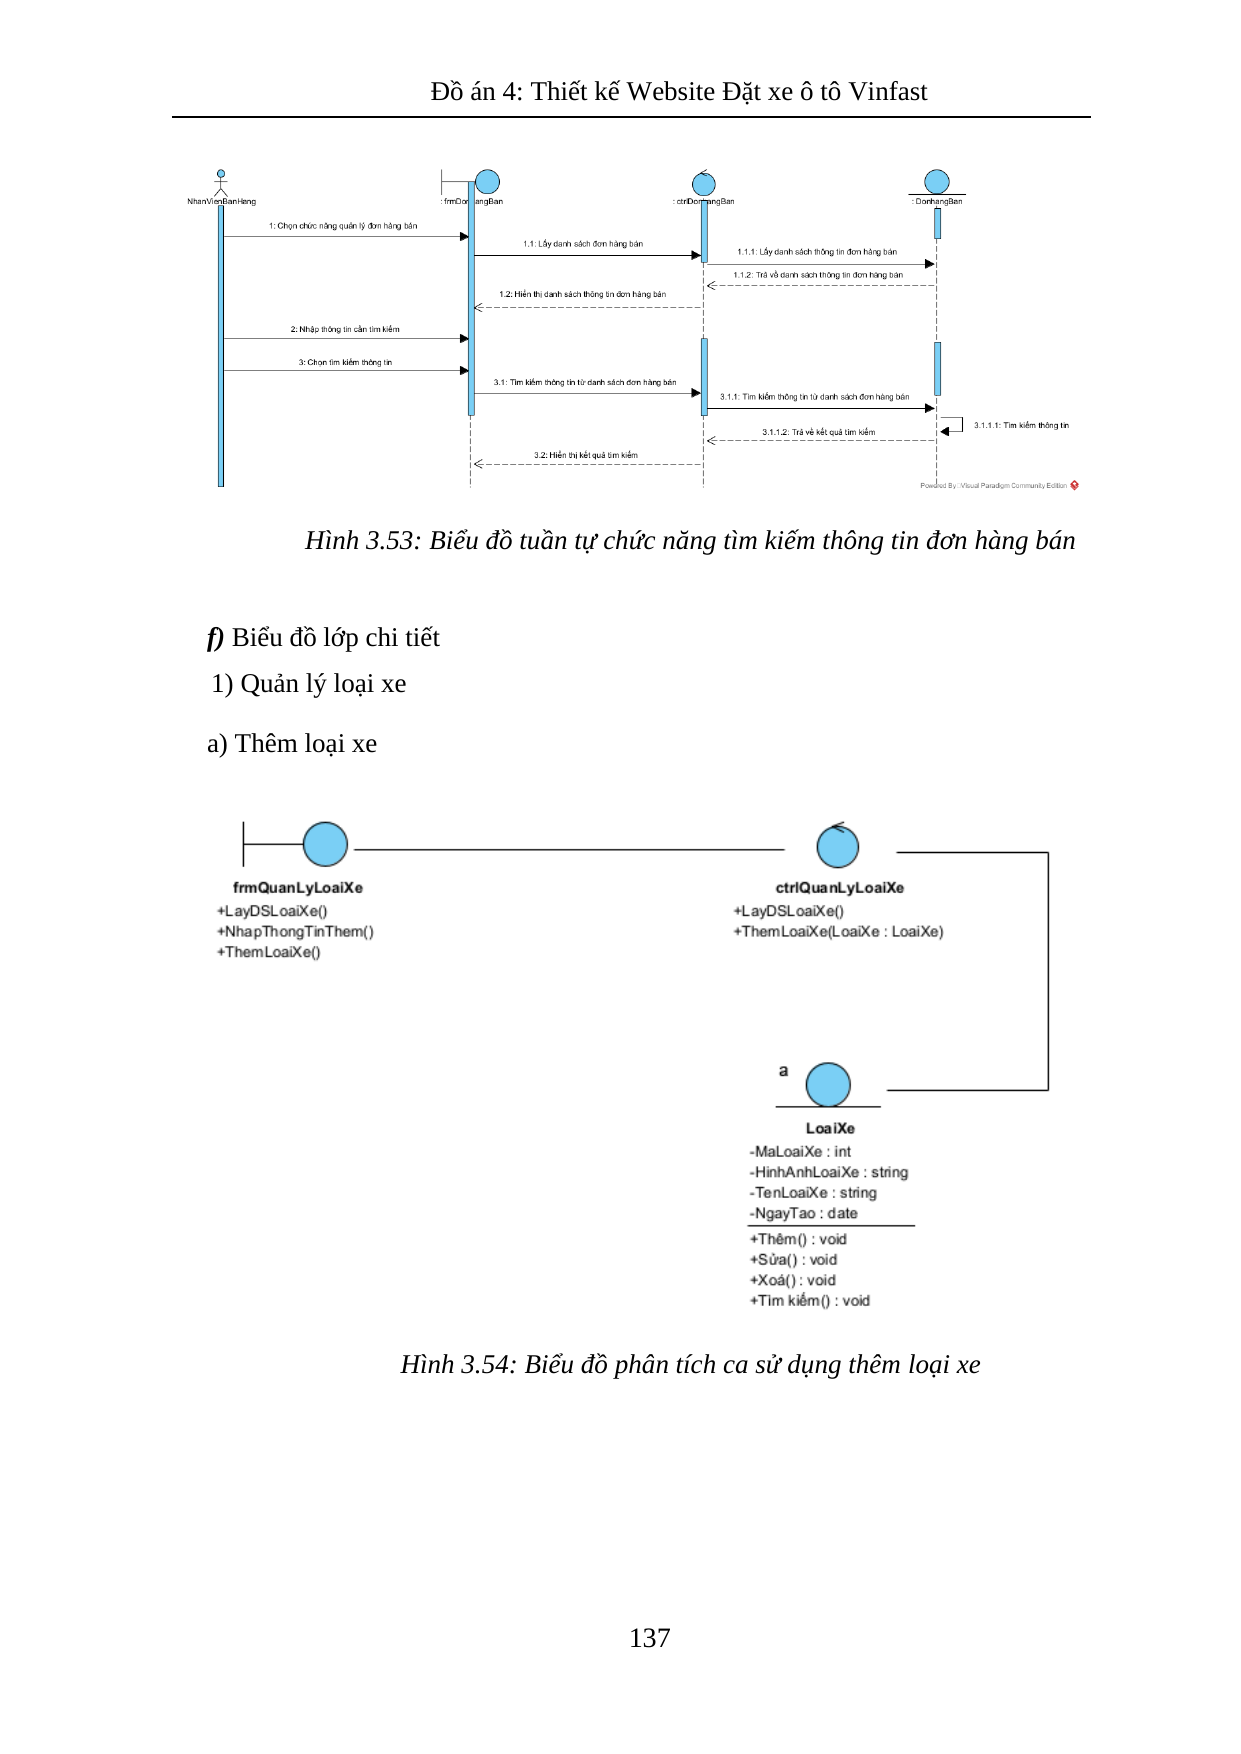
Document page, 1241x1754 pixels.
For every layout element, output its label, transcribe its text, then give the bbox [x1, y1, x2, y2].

text Hình 3.53: Biểu đồ tuần tự chức năng tìm kiếm thông tin đơn hàng bán [262, 524, 1122, 555]
picture [177, 162, 1082, 496]
picture [192, 786, 1108, 1321]
text 1) Quản lý loại xe [177, 668, 1122, 699]
text Biểu đồ lớp chi tiết [207, 621, 1122, 652]
list a) Thêm loại xe [207, 727, 1122, 758]
text Hình 3.54: Biểu đồ phân tích ca sử dụng thêm loại xe [262, 1349, 1122, 1380]
